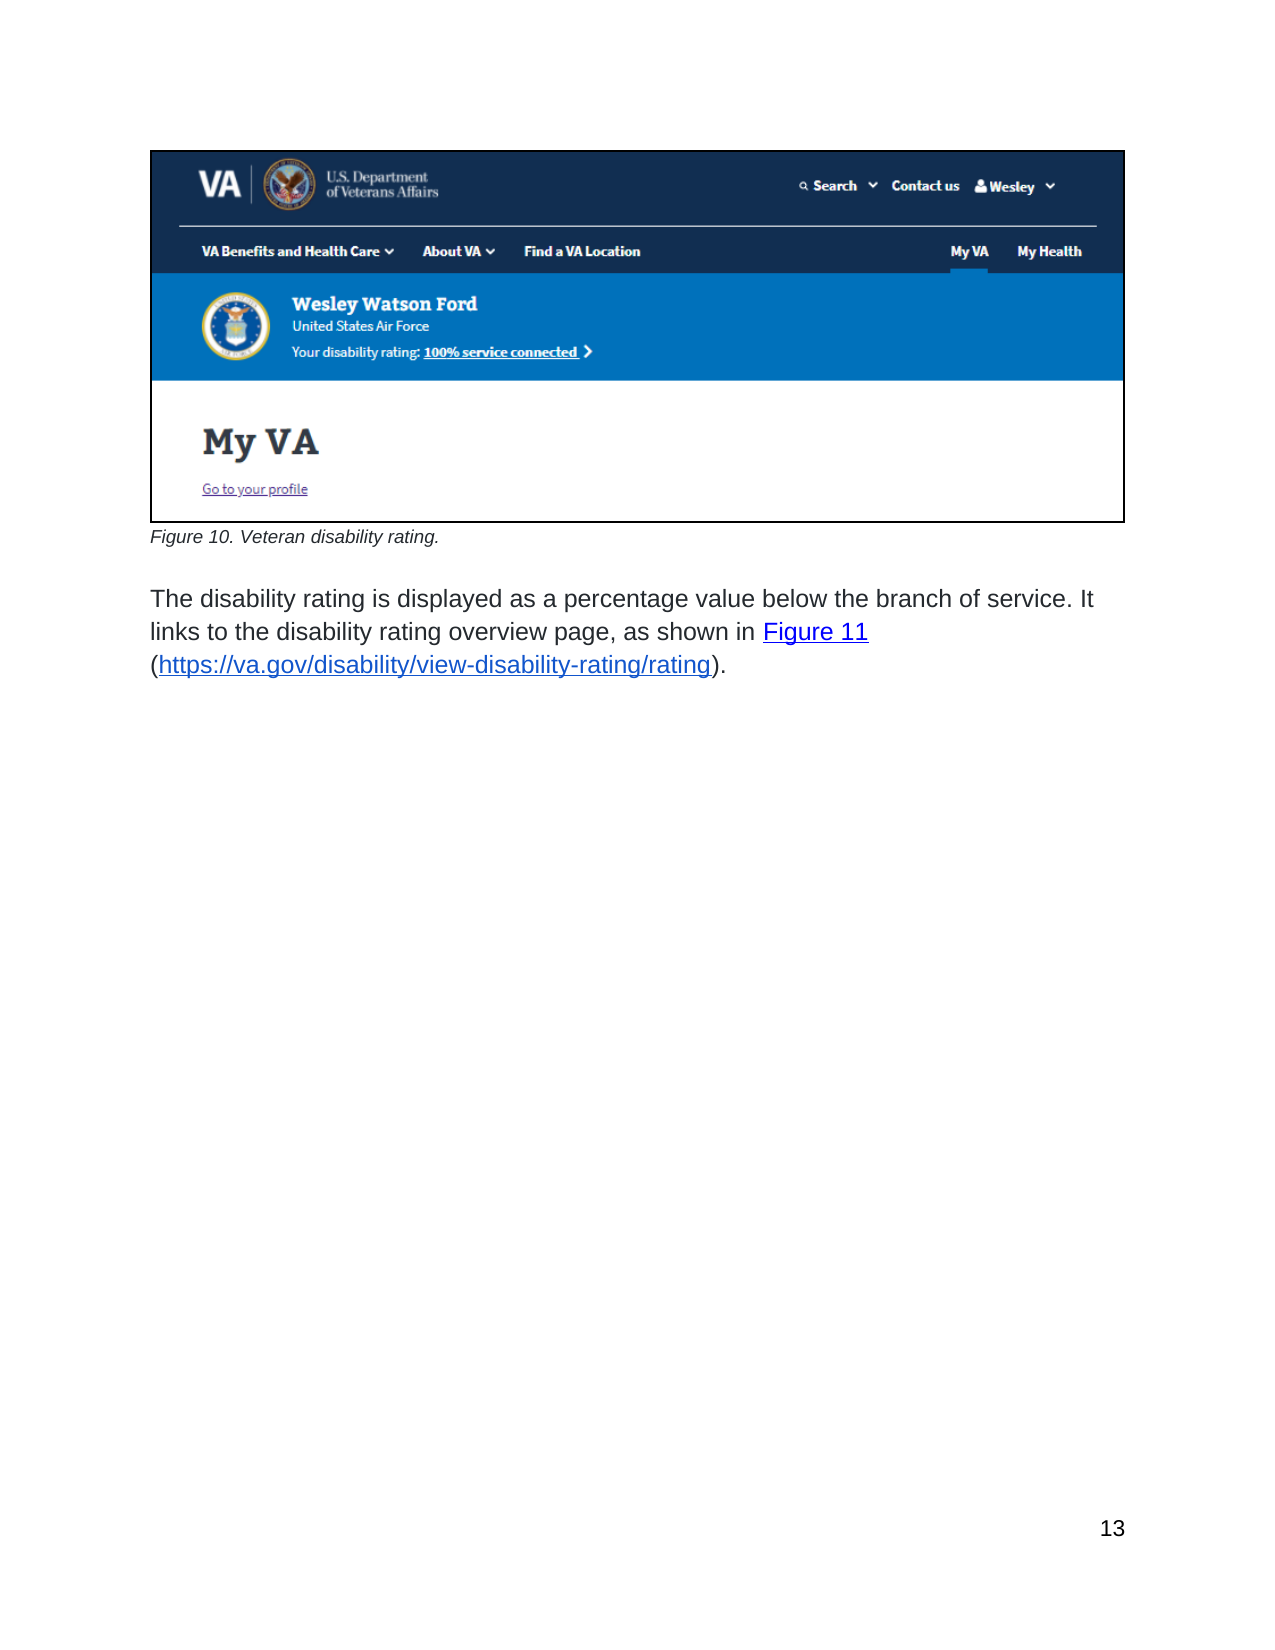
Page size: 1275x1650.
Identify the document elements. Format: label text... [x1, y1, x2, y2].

text The disability rating is displayed as a percentage value below the branch of service. It links to the disability rating overview page, as shown in Figure 11 (https://va.gov/disability/view-disability-rating/rating). [150, 584, 1125, 679]
text Figure 10. Veteran disability rating. [150, 523, 1125, 548]
picture [152, 152, 1123, 521]
